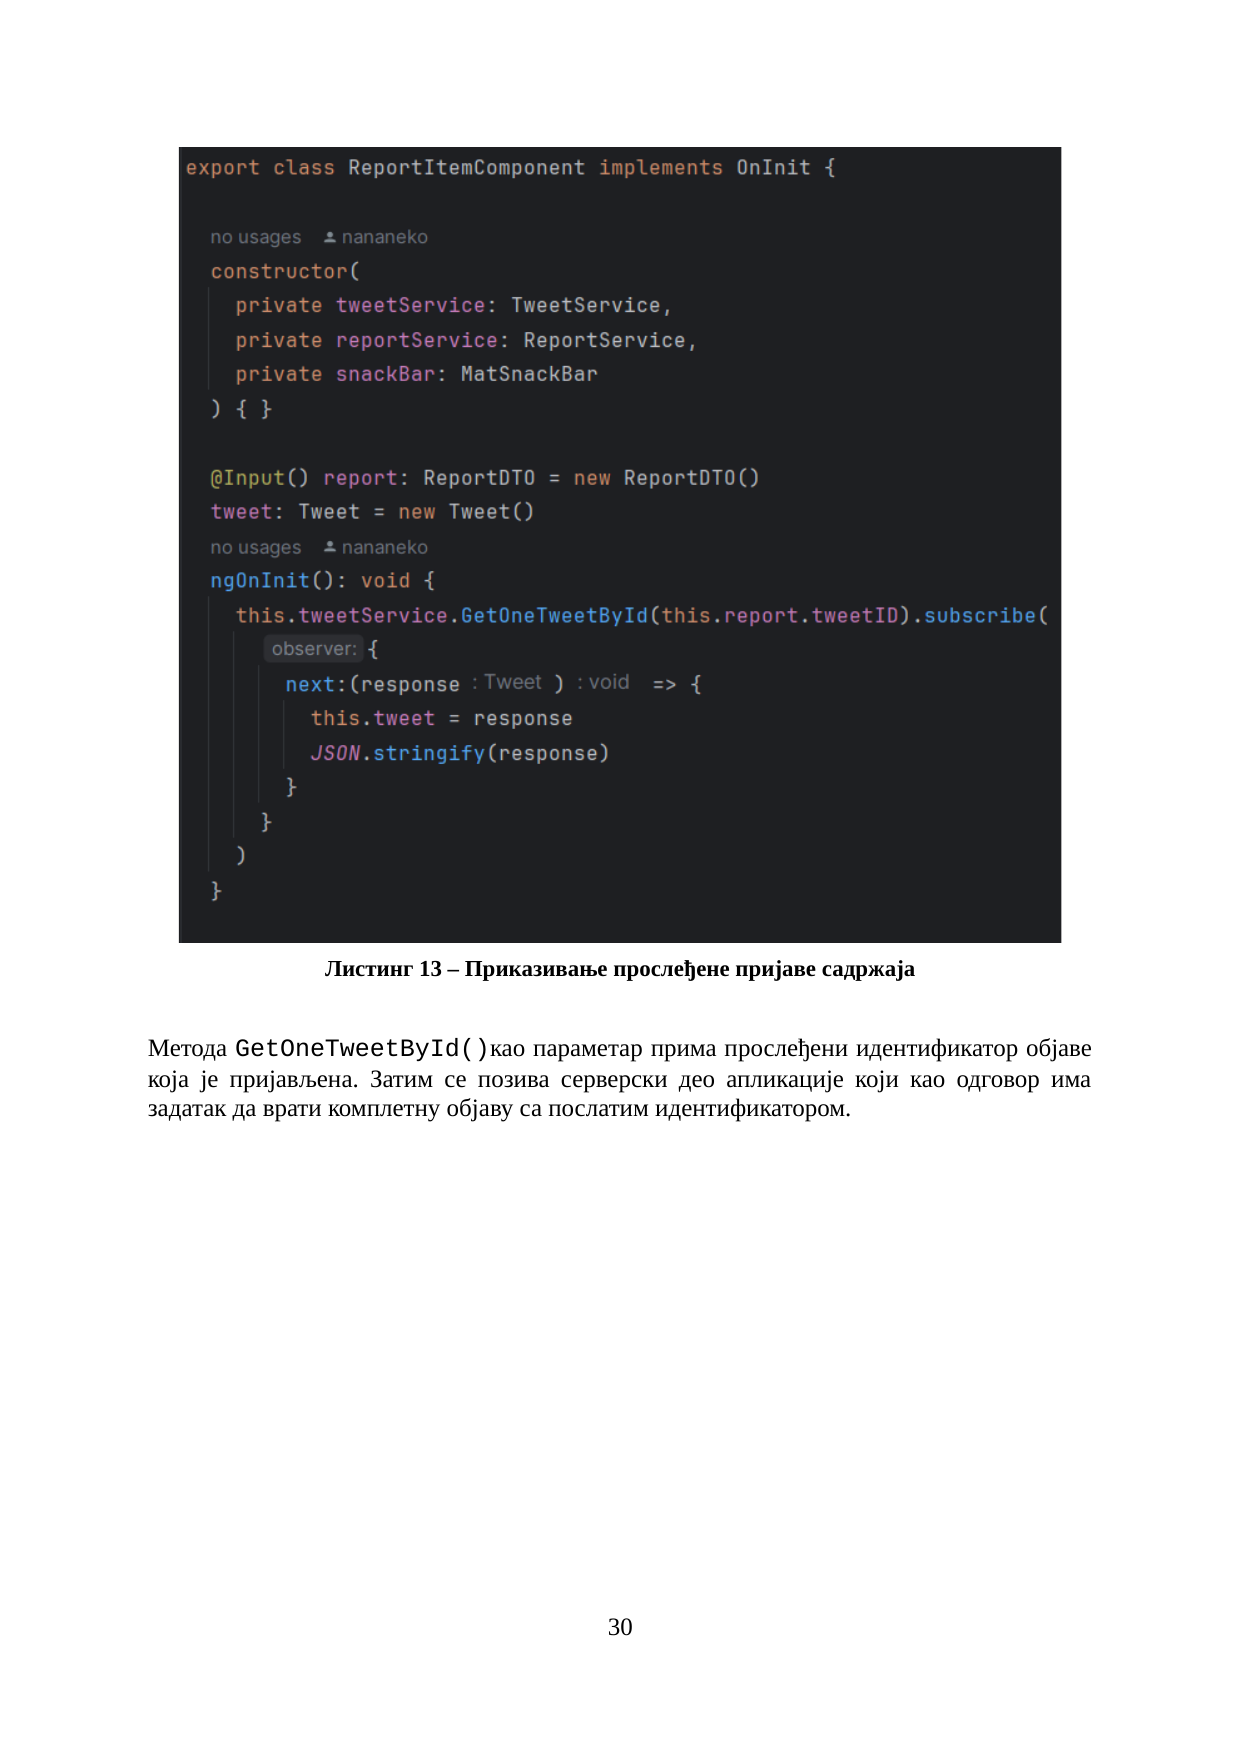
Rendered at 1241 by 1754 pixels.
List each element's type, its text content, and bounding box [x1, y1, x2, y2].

picture [178, 147, 1062, 943]
text Листинг 13 – Приказивање прослеђене пријаве садржаја [148, 955, 1092, 982]
text Метода GetOneTweetById()као параметар прима прослеђени идентификатор објаве која је пријављена. Затим се позива серверски део апликације који као одговор има задатак да врати комплетну објаву са послатим идентификатором. [148, 1033, 1092, 1121]
